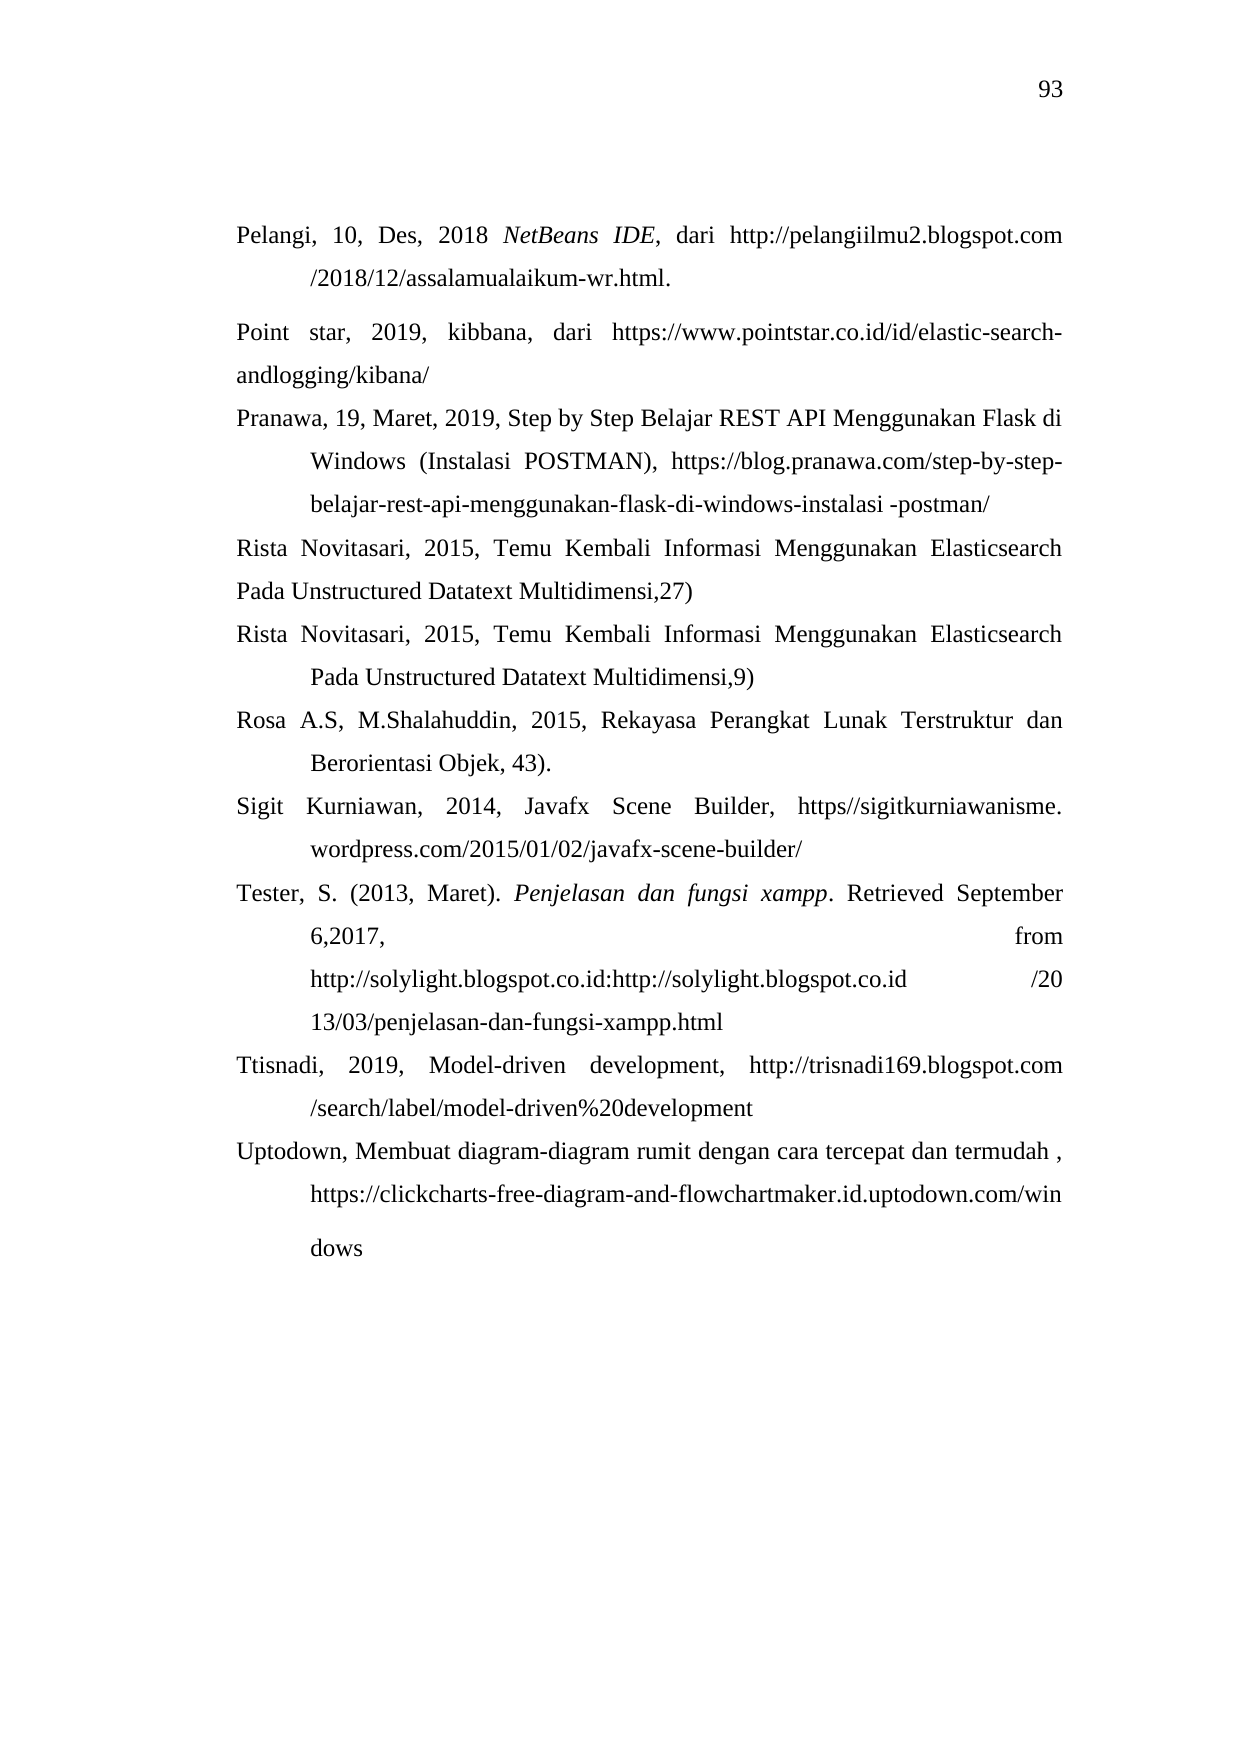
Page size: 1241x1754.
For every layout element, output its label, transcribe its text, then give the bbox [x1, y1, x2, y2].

text Pelangi, 10, Des, 2018 NetBeans IDE, dari http://pelangiilmu2.blogspot.com /2018/12/assalamualaikum-wr.html. [236, 220, 1063, 292]
text Point star, 2019, kibbana, dari https://www.pointstar.co.id/id/elastic-search-andlogging/kibana/ [236, 317, 1063, 389]
text Tester, S. (2013, Maret). Penjelasan dan fungsi xampp. Retrieved September 6,2017, from http://solylight.blogspot.co.id:http://solylight.blogspot.co.id /20 13/03/penjelasan-dan-fungsi-xampp.html [236, 878, 1063, 1036]
text Ttisnadi, 2019, Model-driven development, http://trisnadi169.blogspot.com /search/label/model-driven%20development [236, 1050, 1063, 1122]
text Rosa A.S, M.Shalahuddin, 2015, Rekayasa Perangkat Lunak Terstruktur dan Berorientasi Objek, 43). [236, 705, 1063, 777]
text Pranawa, 19, Maret, 2019, Step by Step Belajar REST API Menggunakan Flask di Windows (Instalasi POSTMAN), https://blog.pranawa.com/step-by-step-belajar-rest-api-menggunakan-flask-di-windows-instalasi -postman/ [236, 403, 1063, 518]
text Rista Novitasari, 2015, Temu Kembali Informasi Menggunakan Elasticsearch Pada Unstructured Datatext Multidimensi,27) [236, 533, 1063, 604]
text Rista Novitasari, 2015, Temu Kembali Informasi Menggunakan Elasticsearch Pada Unstructured Datatext Multidimensi,9) [236, 619, 1063, 691]
text Sigit Kurniawan, 2014, Javafx Scene Builder, https//sigitkurniawanisme. wordpress.com/2015/01/02/javafx-scene-builder/ [236, 791, 1063, 863]
text dows [237, 1233, 1063, 1262]
text Uptodown, Membuat diagram-diagram rumit dengan cara tercepat dan termudah , https://clickcharts-free-diagram-and-flowchartmaker.id.uptodown.com/win [236, 1136, 1063, 1208]
